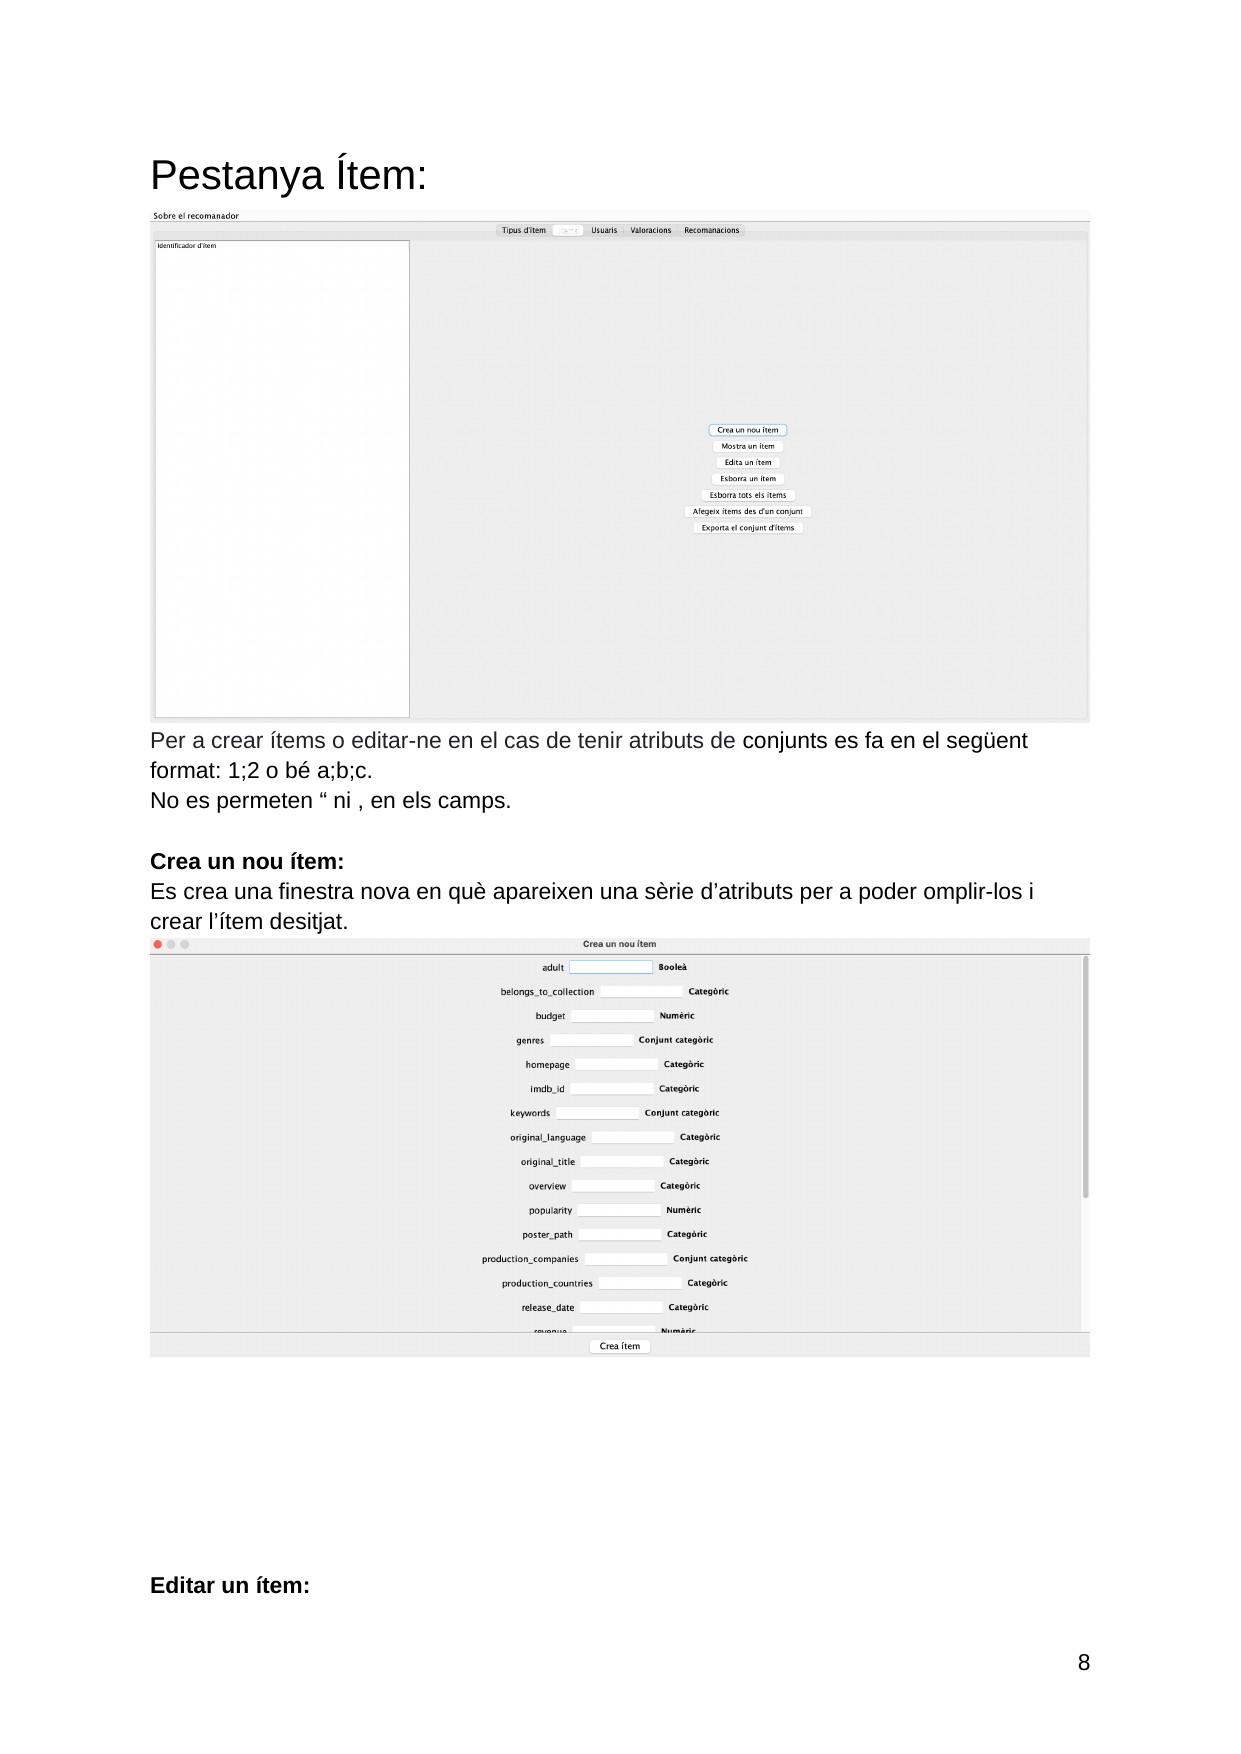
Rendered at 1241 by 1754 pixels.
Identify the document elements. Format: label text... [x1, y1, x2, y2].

picture [150, 210, 1091, 723]
picture [150, 938, 1091, 1357]
text Editar un ítem: [150, 1572, 1090, 1599]
text Crea un nou ítem: [150, 848, 1090, 874]
subtitle Pestanya Ítem: [150, 150, 1090, 198]
text Per a crear ítems o editar-ne en el cas de tenir atributs de conjunts es fa en el següent format: 1;2 o bé a;b;c. [150, 727, 1090, 783]
text No es permeten “ ni , en els camps. [150, 787, 1090, 813]
text Es crea una finestra nova en què apareixen una sèrie d’atributs per a poder omplir-los i crear l’ítem desitjat. [150, 878, 1090, 934]
